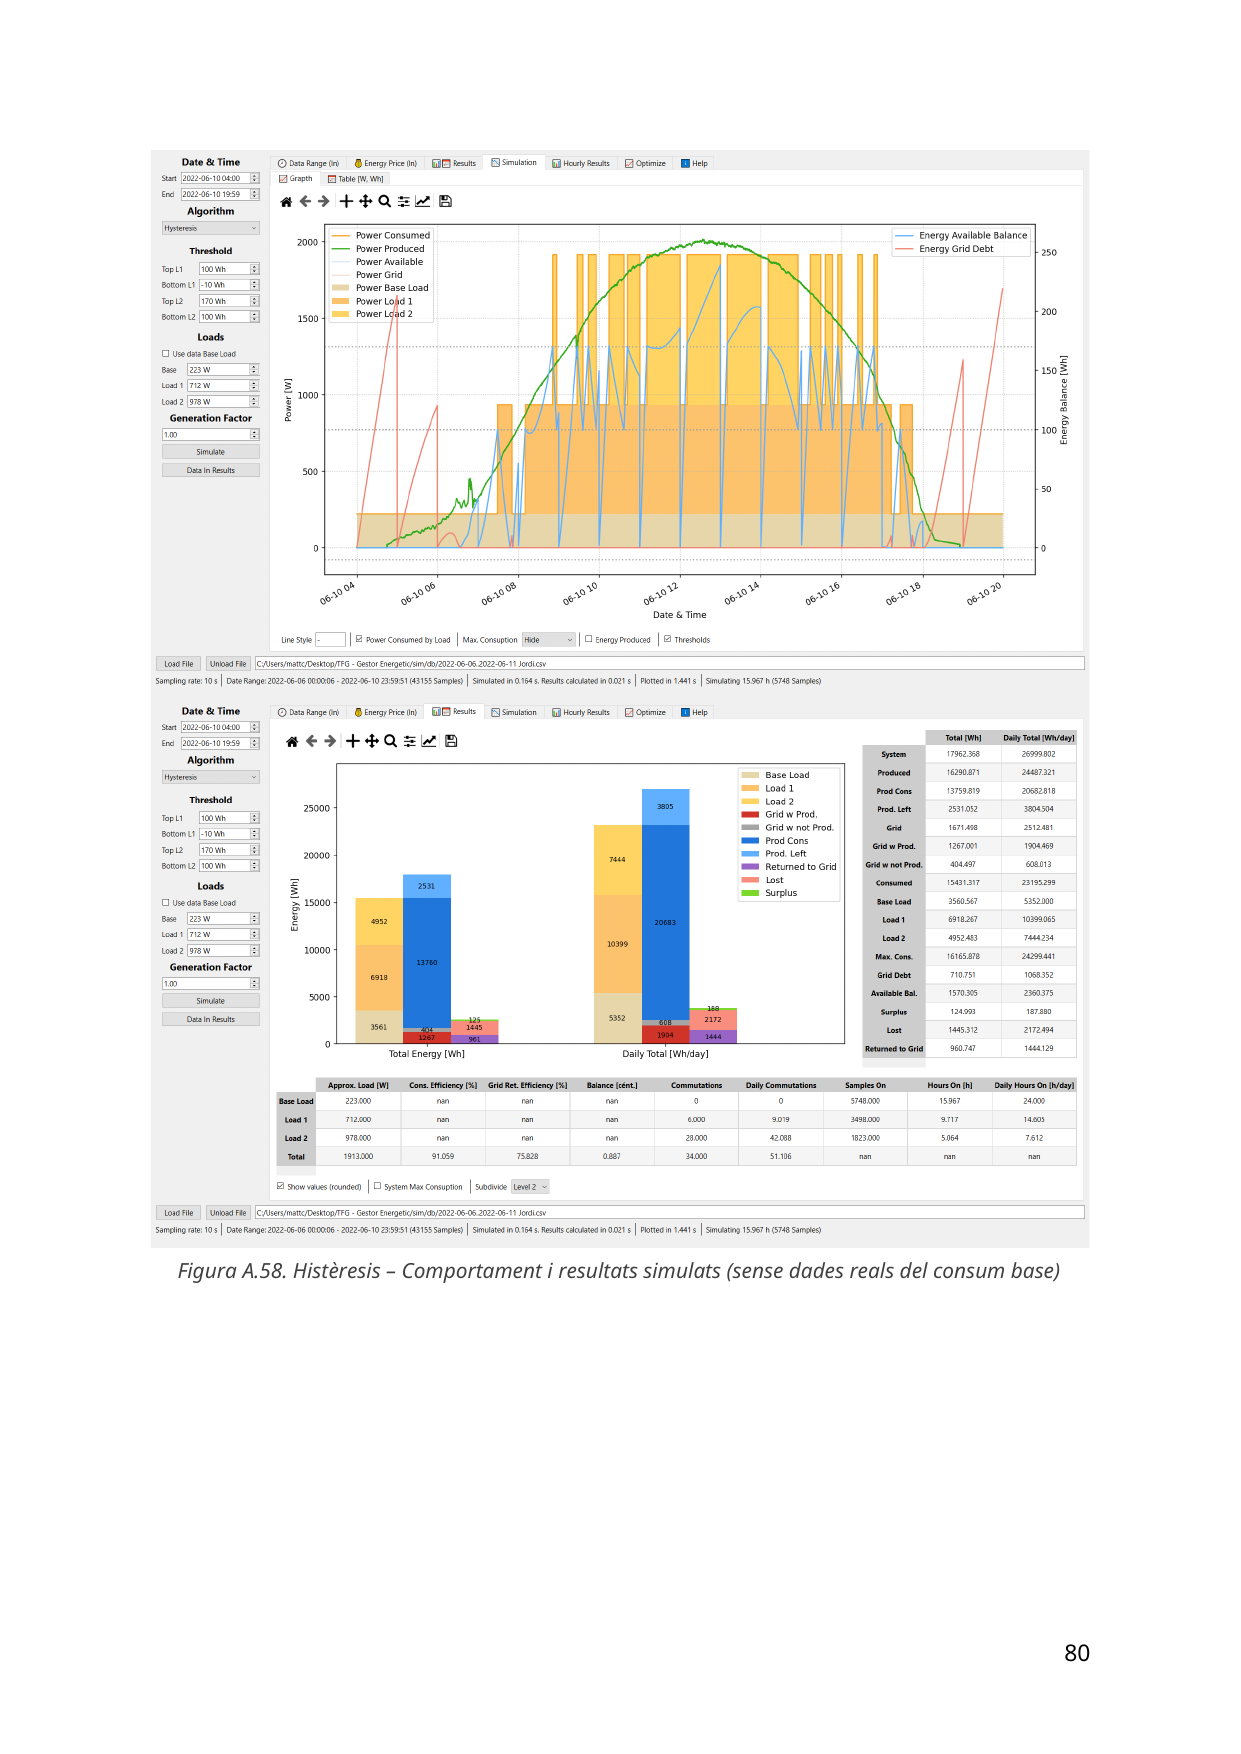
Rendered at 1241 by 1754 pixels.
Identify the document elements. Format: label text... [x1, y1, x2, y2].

picture [150, 150, 1090, 1248]
text Figura .2. Histèresis – Comportament i resultats simulats (sense dades reals del consum base) [150, 1260, 1090, 1283]
